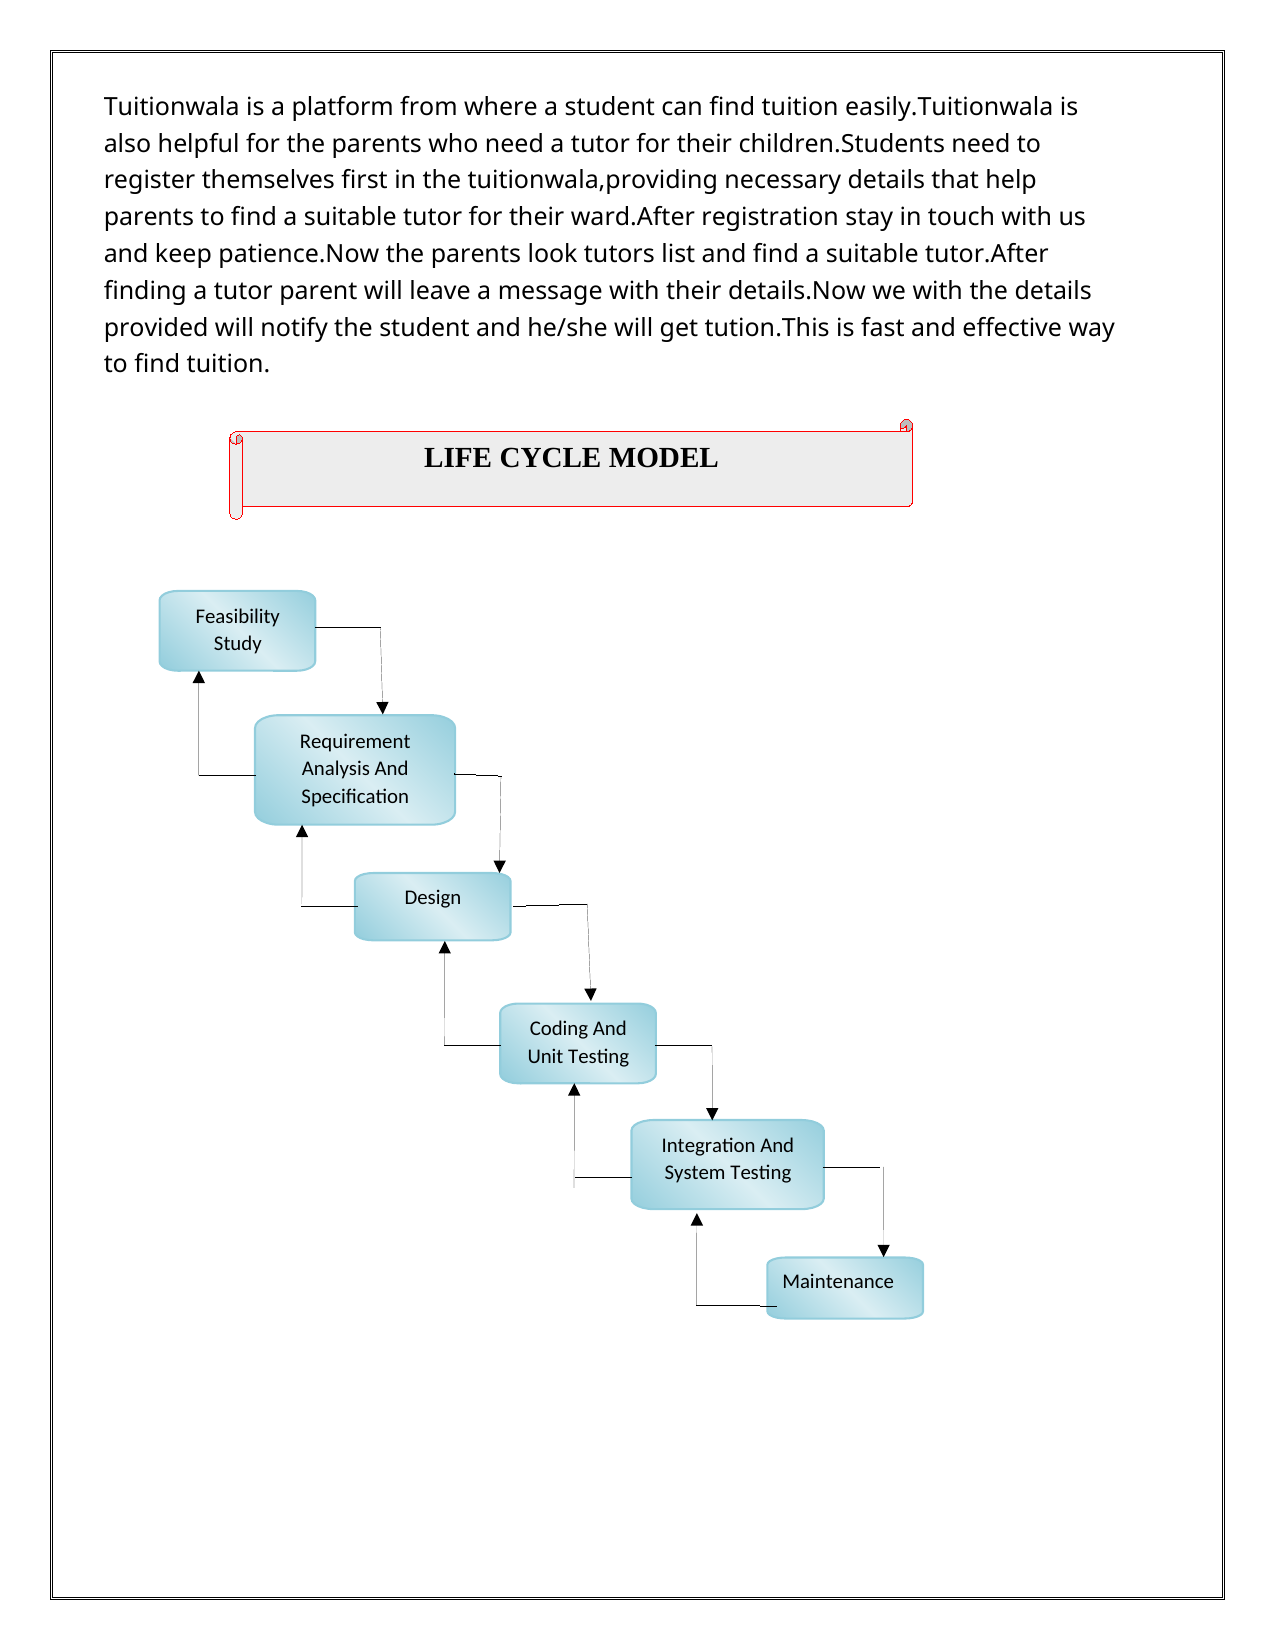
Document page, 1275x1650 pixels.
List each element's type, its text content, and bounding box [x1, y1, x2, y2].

text Tuitionwala is a platform from where a student can find tuition easily.Tuitionwala is also helpful for the parents who need a tutor for their children.Students need to register themselves first in the tuitionwala,providing necessary details that help parents to find a suitable tutor for their ward.After registration stay in touch with us and keep patience.Now the parents look tutors list and find a suitable tutor.After finding a tutor parent will leave a message with their details.Now we with the details provided will notify the student and he/she will get tution.This is fast and effective way to find tuition. [103, 89, 1125, 380]
